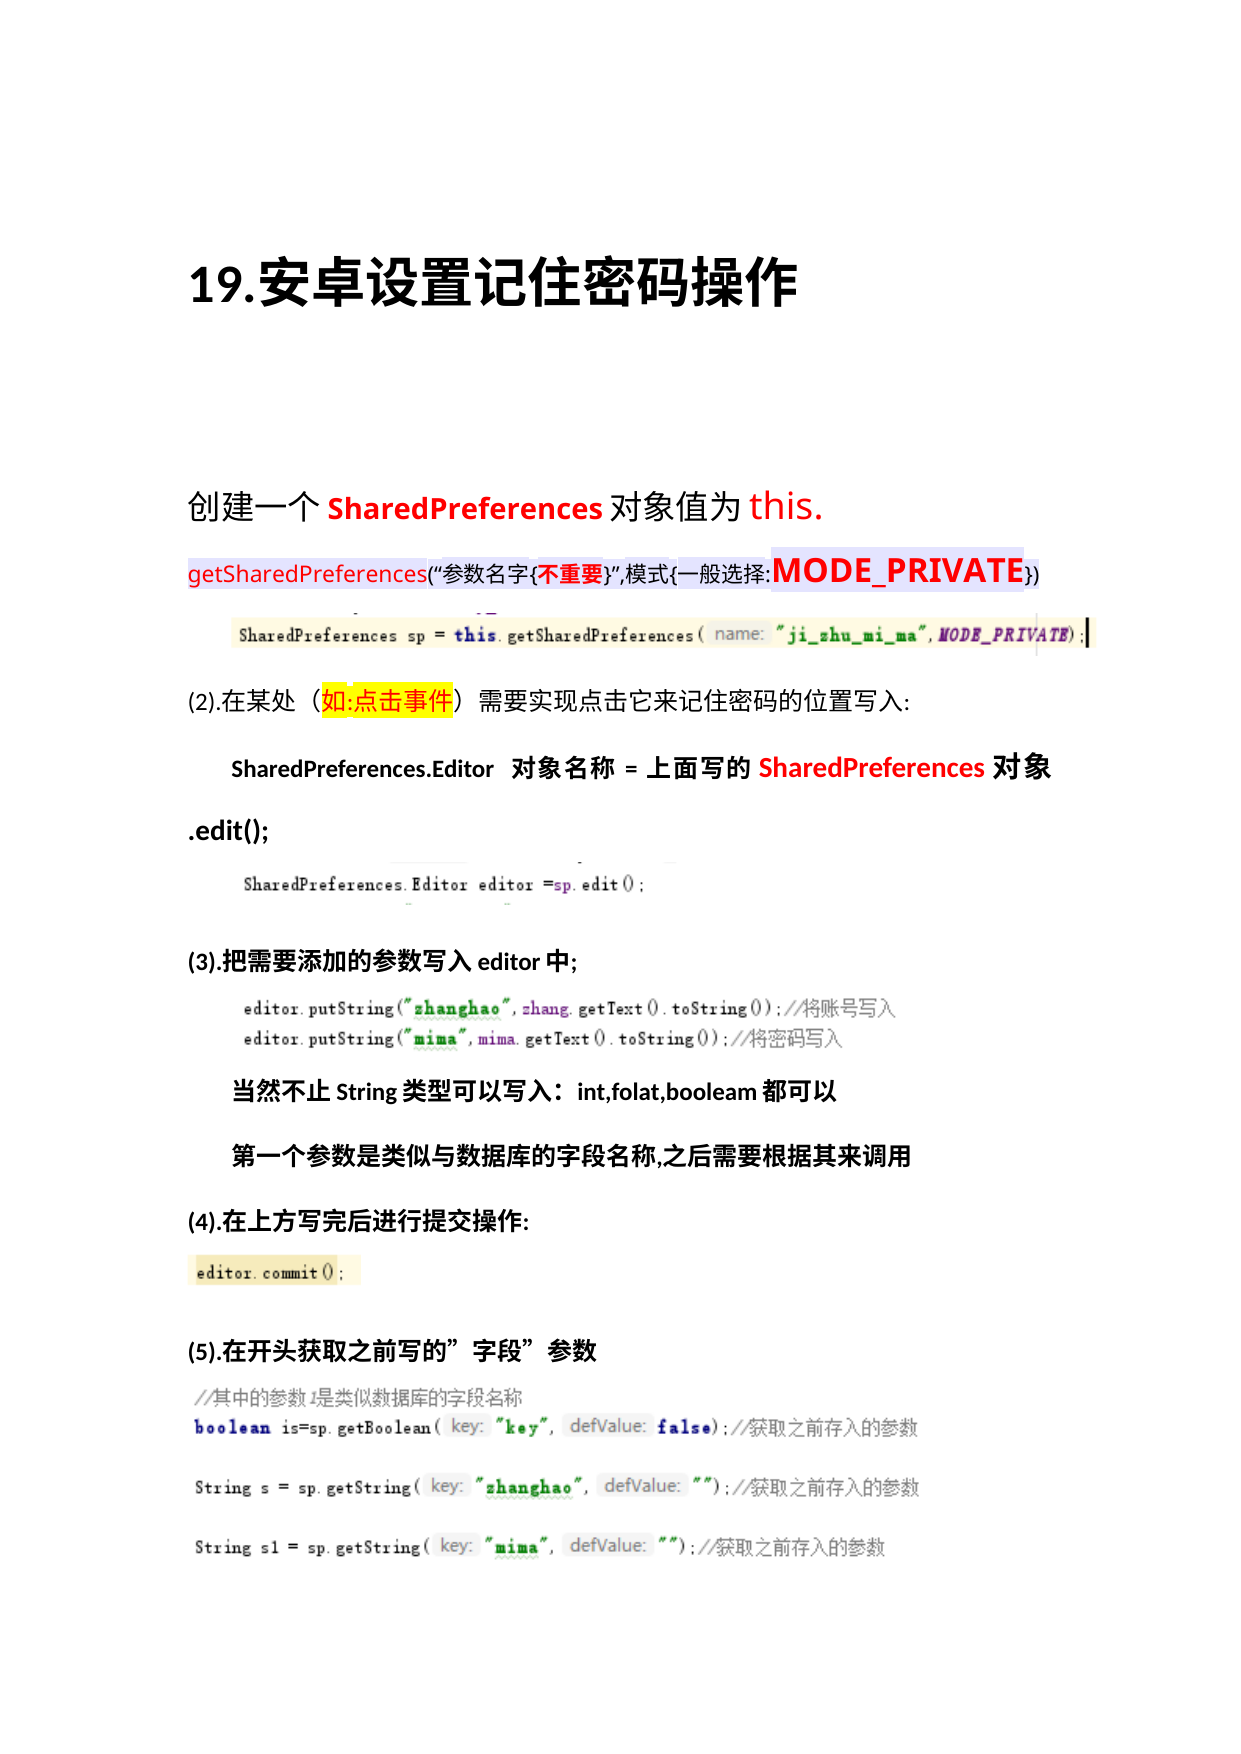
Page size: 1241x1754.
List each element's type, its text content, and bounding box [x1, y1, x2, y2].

text SharedPreferences.Editor 对象名称 = 上面写的SharedPreferences对象 .edit(); [187, 732, 1053, 862]
text (3).把需要添加的参数写入editor中; [187, 927, 1053, 992]
picture [187, 1382, 933, 1566]
text 创建一个SharedPreferences对象值为this. getSharedPreferences(“参数名字{不重要}”,模式{一般选择:MODE_PRIVATE}) [187, 472, 1053, 602]
text 第一个参数是类似与数据库的字段名称,之后需要根据其来调用 [187, 1122, 1053, 1187]
text (4).在上方写完后进行提交操作: [187, 1187, 1053, 1252]
text (5).在开头获取之前写的”字段”参数 [187, 1317, 1053, 1382]
picture [231, 994, 922, 1056]
picture [231, 862, 677, 905]
text (2).在某处（如:点击事件）需要实现点击它来记住密码的位置写入: [187, 667, 1053, 732]
picture [231, 613, 1097, 656]
picture [187, 1252, 361, 1290]
subtitle 19.安卓设置记住密码操作 [187, 230, 1053, 327]
text 当然不止String类型可以写入：int,folat,booleam都可以 [187, 1057, 1053, 1122]
